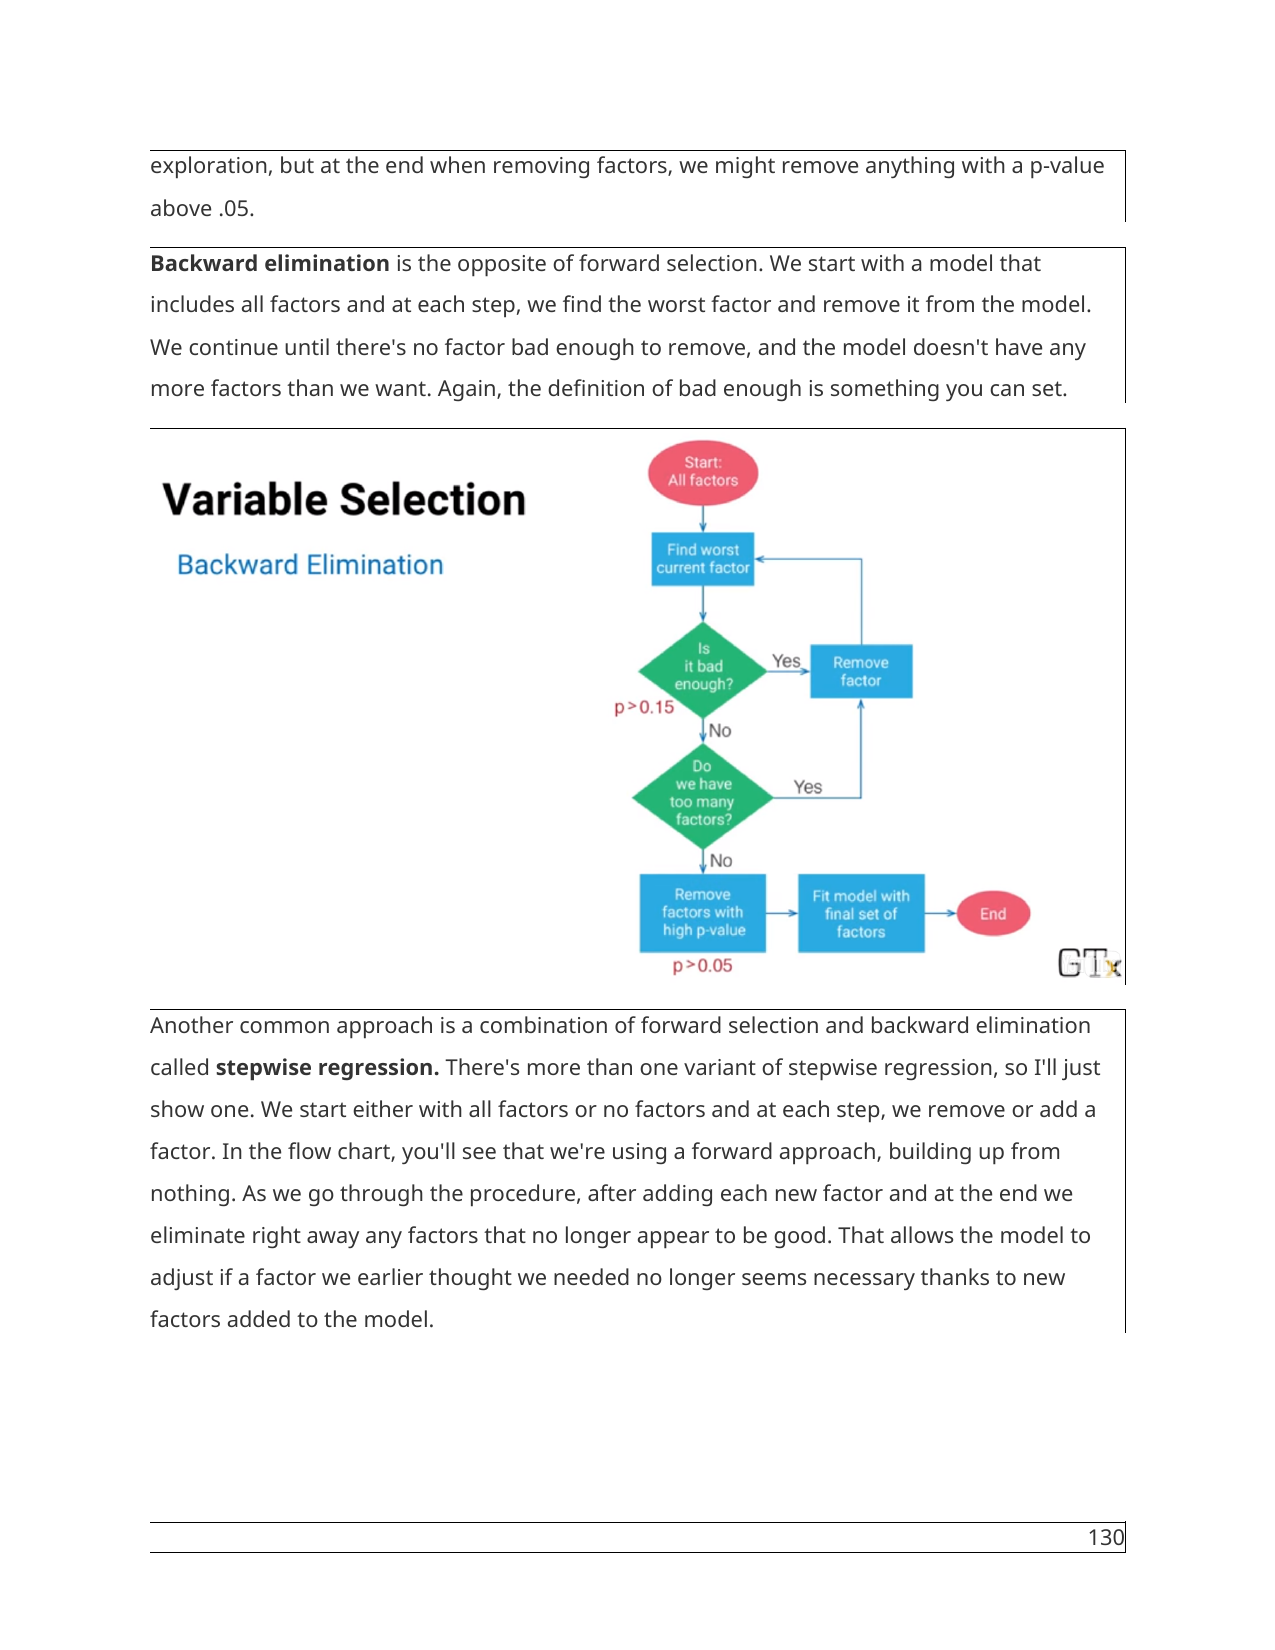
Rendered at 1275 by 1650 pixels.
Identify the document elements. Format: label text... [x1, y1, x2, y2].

text Backward elimination is the opposite of forward selection. We start with a model that includes all factors and at each step, we find the worst factor and remove it from the model. We continue until there's no factor bad enough to remove, and the model doesn't have any more factors than we want. Again, the definition of bad enough is something you can set. [150, 248, 1125, 403]
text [150, 151, 1125, 222]
picture [150, 429, 1125, 985]
text Another common approach is a combination of forward selection and backward elimination called stepwise regression. There's more than one variant of stepwise regression, so I'll just show one. We start either with all factors or no factors and at each step, we remove or add a factor. In the flow chart, you'll see that we're using a forward approach, building up from nothing. As we go through the procedure, after adding each new factor and at the end we eliminate right away any factors that no longer appear to be good. That allows the model to adjust if a factor we earlier thought we needed no longer seems necessary thanks to new factors added to the model. [150, 1010, 1125, 1333]
